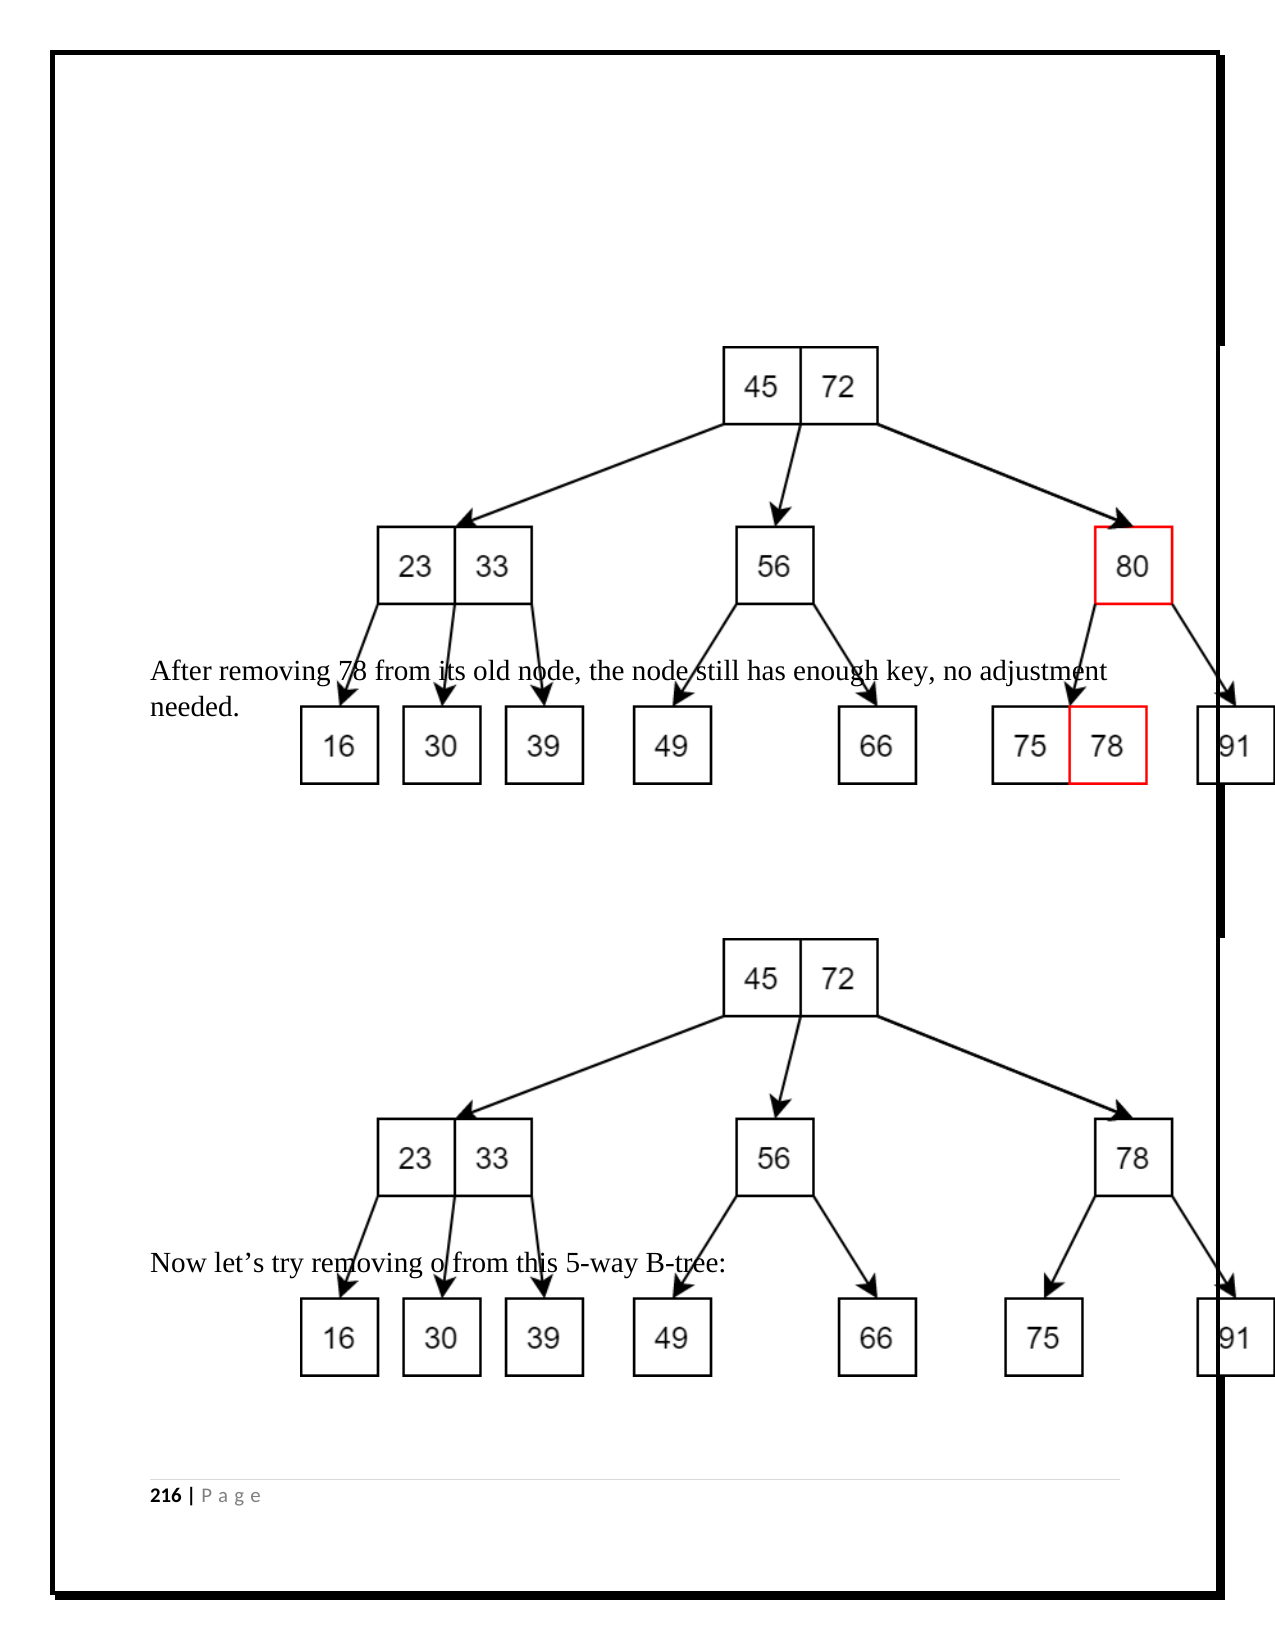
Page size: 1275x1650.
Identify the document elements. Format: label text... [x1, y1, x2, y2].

text Now let’s try removing o from this 5-way B-tree: [150, 1245, 300, 1278]
text After removing 78 from its old node, the node still has enough key, no adjustment needed. [150, 653, 300, 723]
